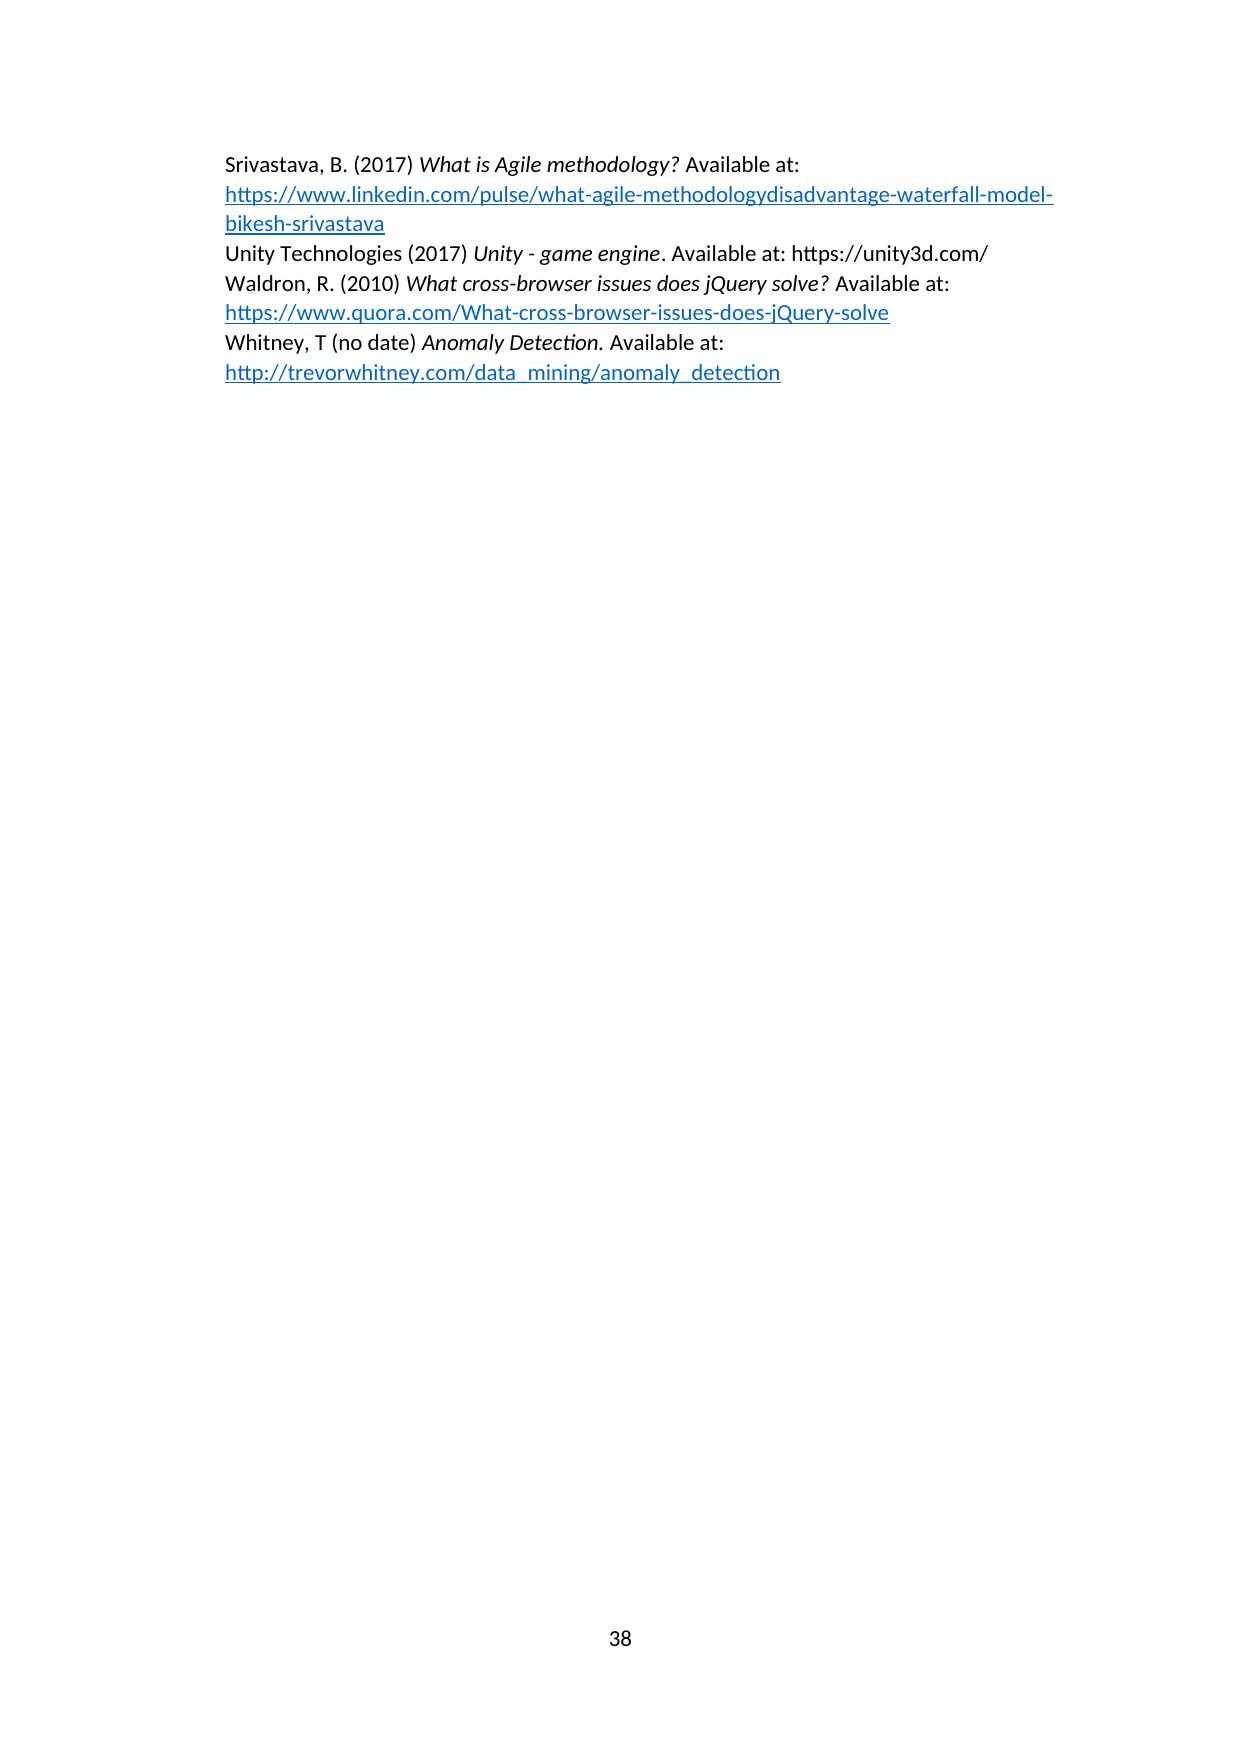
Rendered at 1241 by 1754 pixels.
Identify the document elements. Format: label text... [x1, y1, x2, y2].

list Srivastava, B. (2017) What is Agile methodology? Available at: https://www.linkedin.com/pulse/what-agile-methodologydisadvantage-waterfall-model-bikesh-srivastava [225, 150, 1090, 237]
list Whitney, T (no date) Anomaly Detection. Available at: http://trevorwhitney.com/data_mining/anomaly_detection [225, 328, 1090, 386]
list Unity Technologies (2017) Unity - game engine. Available at: https://unity3d.com/ [225, 239, 1090, 267]
list Waldron, R. (2010) What cross-browser issues does jQuery solve? Available at: https://www.quora.com/What-cross-browser-issues-does-jQuery-solve [225, 269, 1090, 326]
